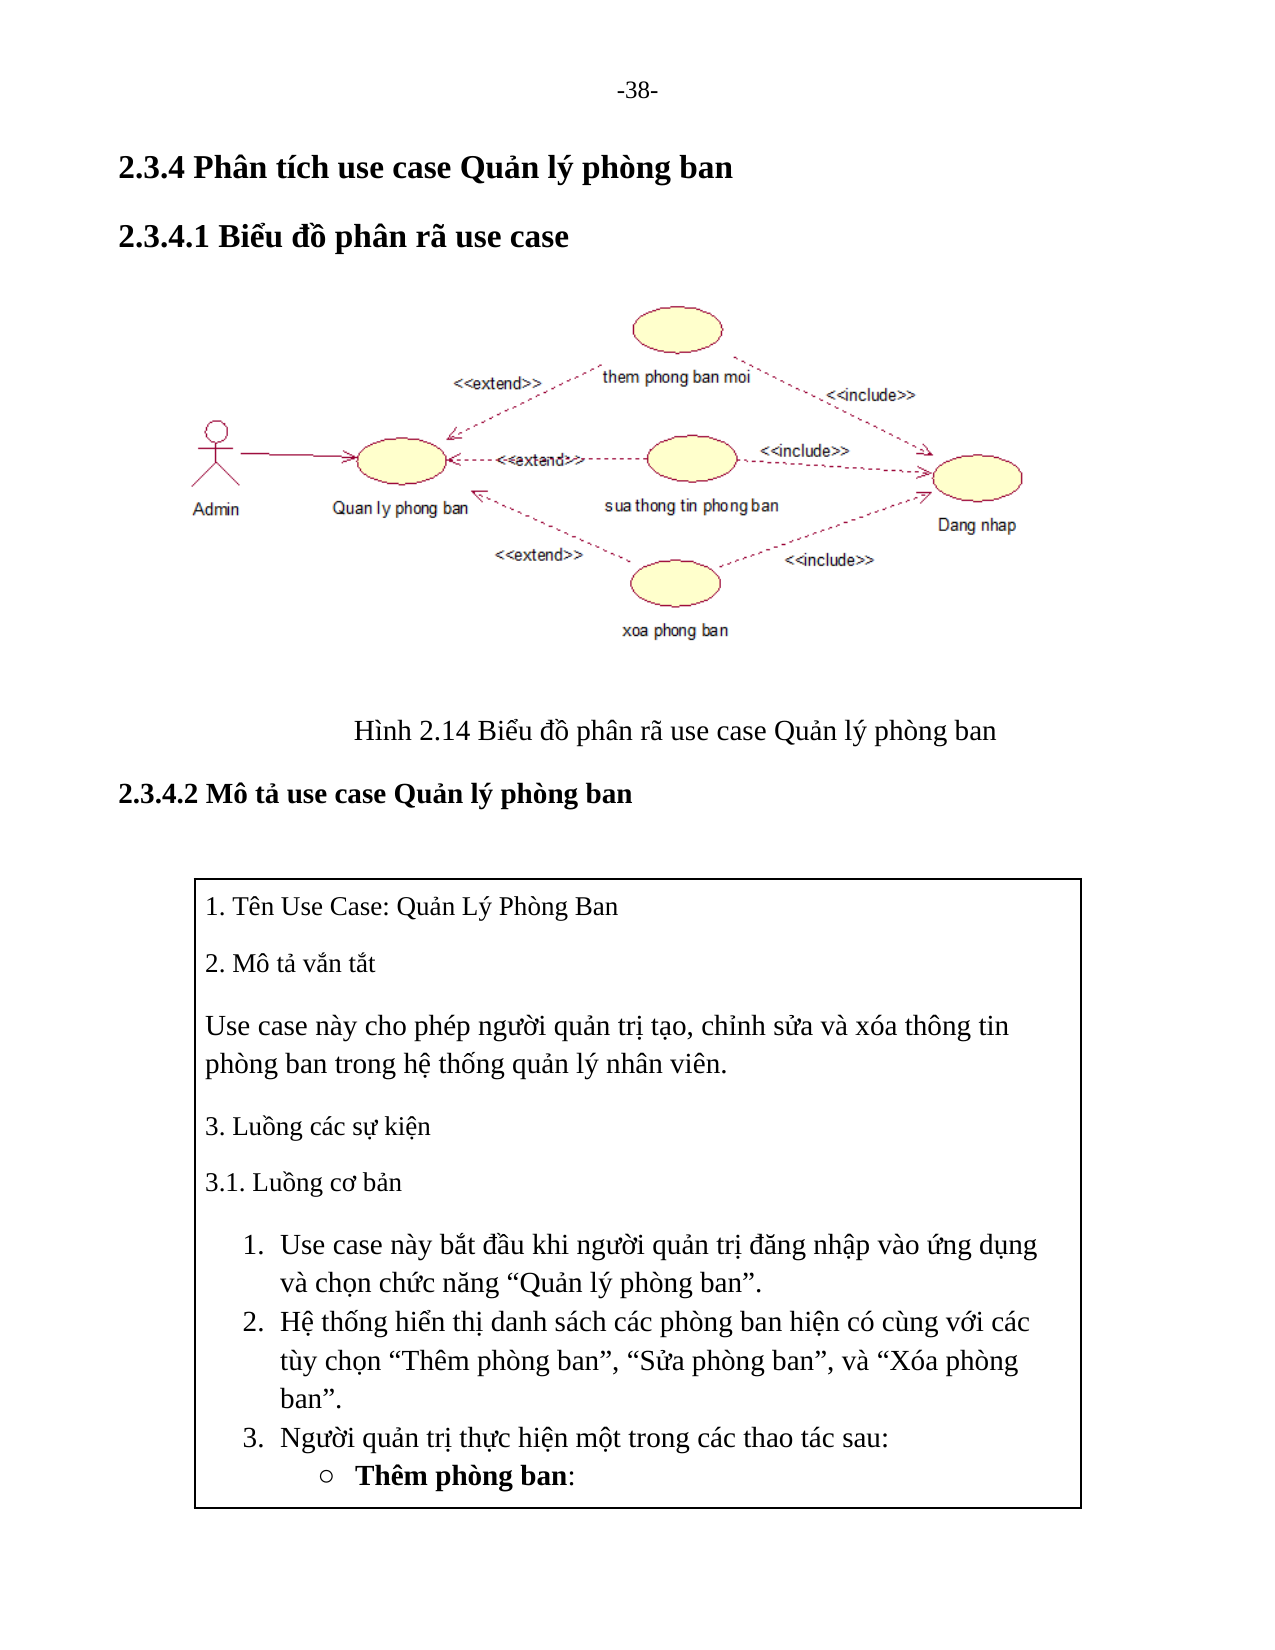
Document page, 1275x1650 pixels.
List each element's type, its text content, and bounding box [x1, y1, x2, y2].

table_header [196, 880, 1080, 1507]
picture [162, 267, 1113, 709]
text Hình 2.14 Biểu đồ phân rã use case Quản lý phòng ban [193, 713, 1157, 746]
subtitle 2.3.4 Phân tích use case Quản lý phòng ban [118, 148, 1157, 186]
subtitle 2.3.4.2 Mô tả use case Quản lý phòng ban [118, 776, 1157, 810]
subtitle 2.3.4.1 Biểu đồ phân rã use case [118, 217, 1157, 255]
